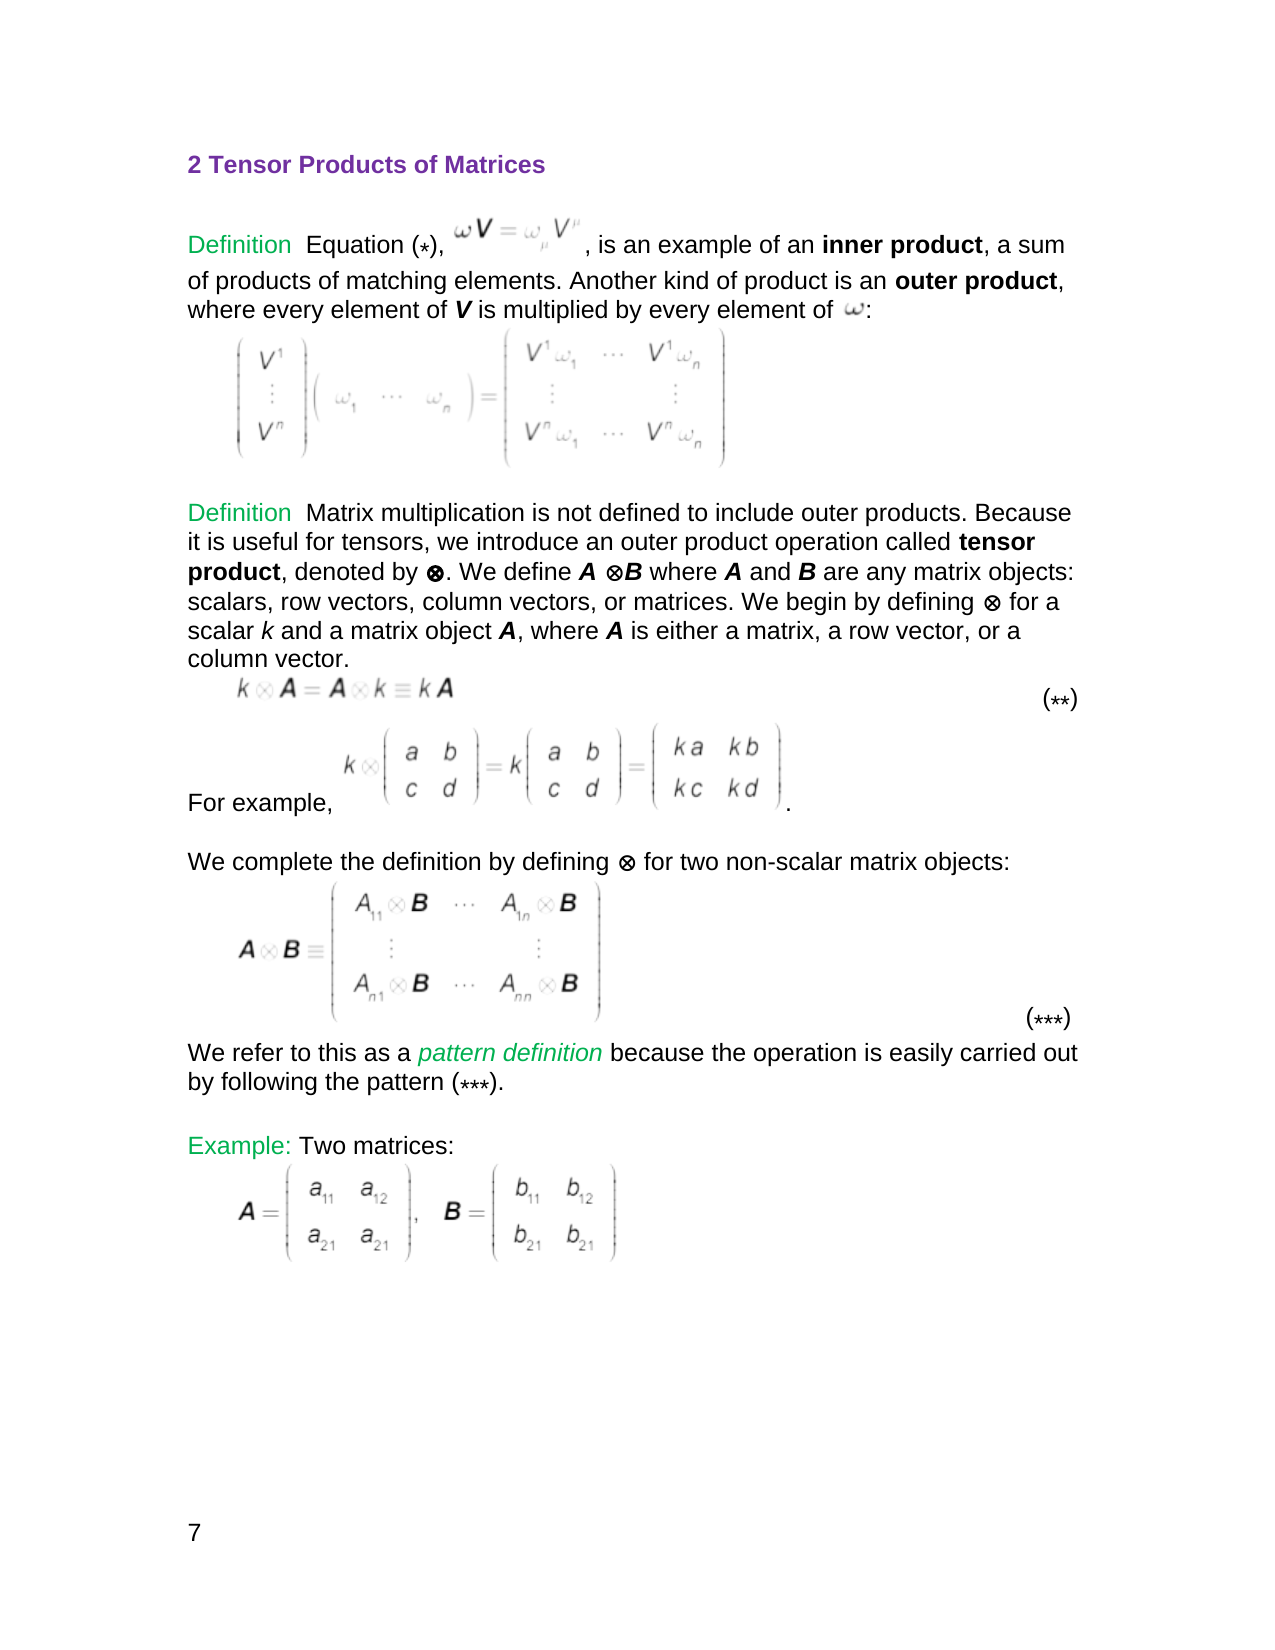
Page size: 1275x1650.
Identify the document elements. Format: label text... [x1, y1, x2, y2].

text Example: Two matrices: [187, 1131, 1087, 1160]
text (***) [187, 875, 1087, 1038]
text We complete the definition by defining ⊗ for two non-scalar matrix objects: [187, 845, 1087, 875]
text Definition Matrix multiplication is not defined to include outer products. Because it is useful for tensors, we introduce an outer product operation called tensor product, denoted by ⊗. We define A ⊗B where A and B are any matrix objects: scalars, row vectors, column vectors, or matrices. We begin by defining ⊗ for a scalar k and a matrix object A, where A is either a matrix, a row vector, or a column vector. [187, 498, 1087, 673]
text (**) [187, 673, 1087, 719]
text For example, . [187, 719, 1087, 816]
text Definition Equation (*), , is an example of an inner product, a sum of products of matching elements. Another kind of product is an outer product, where every element of V is multiplied by every element of : [187, 207, 1087, 324]
text 2 Tensor Products of Matrices [187, 150, 1087, 179]
text We refer to this as a pattern definition because the operation is easily carried out by following the pattern (***). [187, 1038, 1087, 1102]
